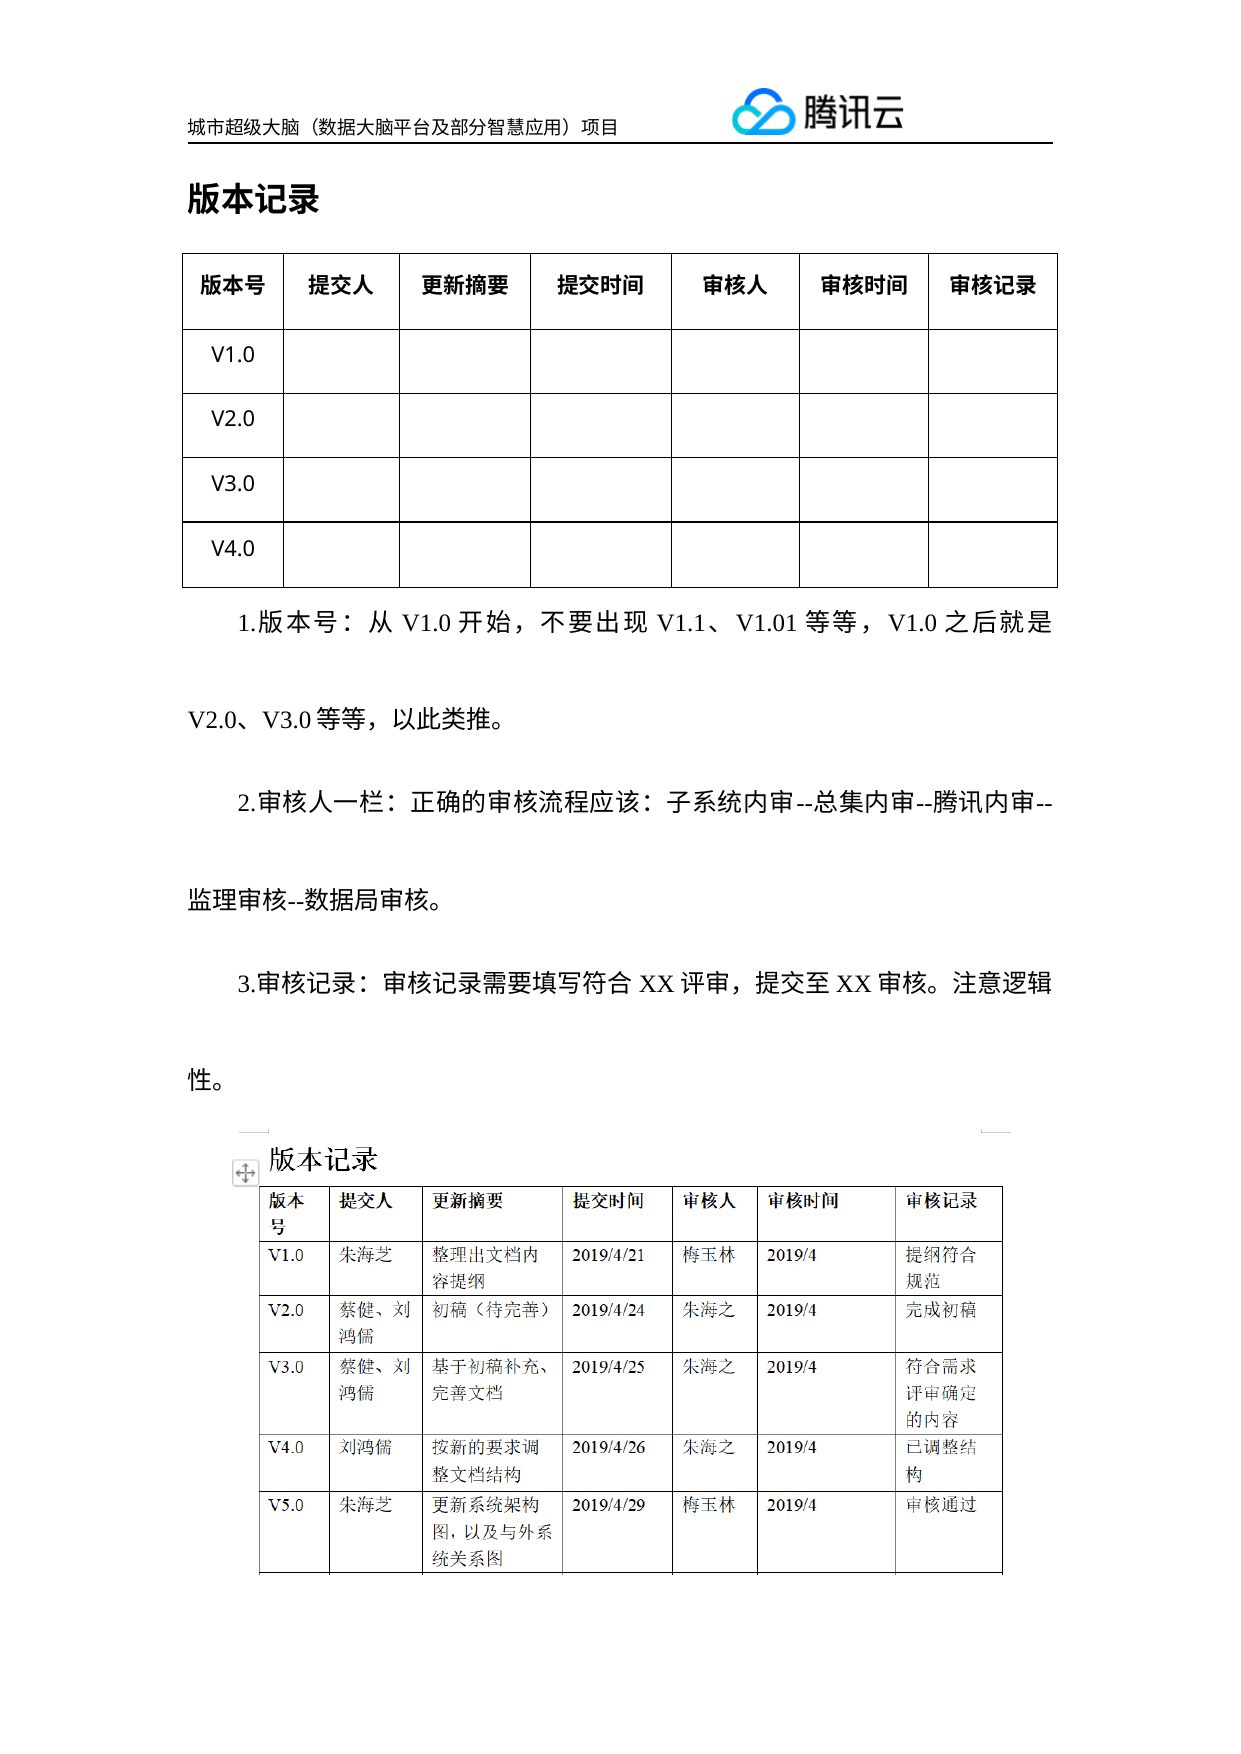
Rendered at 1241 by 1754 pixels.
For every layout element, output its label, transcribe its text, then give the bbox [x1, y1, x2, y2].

picture [748, 128, 780, 135]
table_cell [929, 330, 1057, 393]
table_cell [800, 458, 928, 521]
table_cell [284, 394, 399, 457]
table_cell [400, 394, 530, 457]
table_header 审核人 [672, 254, 799, 328]
table_cell [672, 523, 799, 587]
table_cell [531, 523, 671, 587]
table_cell V4.0 [183, 523, 283, 587]
table_cell V1.0 [183, 330, 283, 393]
table_cell [531, 330, 671, 393]
table_header 审核时间 [800, 254, 928, 328]
table_header 提交时间 [531, 254, 671, 328]
table_header 提交人 [284, 254, 399, 328]
text 1.版本号：从V1.0开始，不要出现V1.1、V1.01等等，V1.0之后就是V2.0、V3.0等等，以此类推。 [187, 588, 1053, 750]
table_cell [284, 458, 399, 521]
table_header 更新摘要 [400, 254, 530, 328]
table_header 审核记录 [929, 254, 1057, 328]
table_cell [929, 394, 1057, 457]
table_cell [929, 523, 1057, 587]
picture [187, 1129, 1053, 1575]
picture [732, 88, 904, 135]
picture [760, 111, 790, 129]
table_cell [400, 458, 530, 521]
table_cell [672, 330, 799, 393]
table_cell V2.0 [183, 394, 283, 457]
table_cell [929, 458, 1057, 521]
text 2.审核人一栏：正确的审核流程应该：子系统内审--总集内审--腾讯内审--监理审核--数据局审核。 [187, 768, 1053, 931]
table_cell [672, 394, 799, 457]
text 3.审核记录：审核记录需要填写符合XX评审，提交至XX审核。注意逻辑性。 [187, 949, 1053, 1111]
text 版本记录 [187, 164, 1053, 229]
table_cell [531, 394, 671, 457]
table_cell [672, 458, 799, 521]
table_cell [800, 330, 928, 393]
table_cell [531, 458, 671, 521]
table_cell [284, 523, 399, 587]
table_cell [284, 330, 399, 393]
table_cell [800, 394, 928, 457]
table_cell [400, 523, 530, 587]
table_cell [400, 330, 530, 393]
table_cell [800, 523, 928, 587]
table_header 版本号 [183, 254, 283, 328]
table_cell V3.0 [183, 458, 283, 521]
